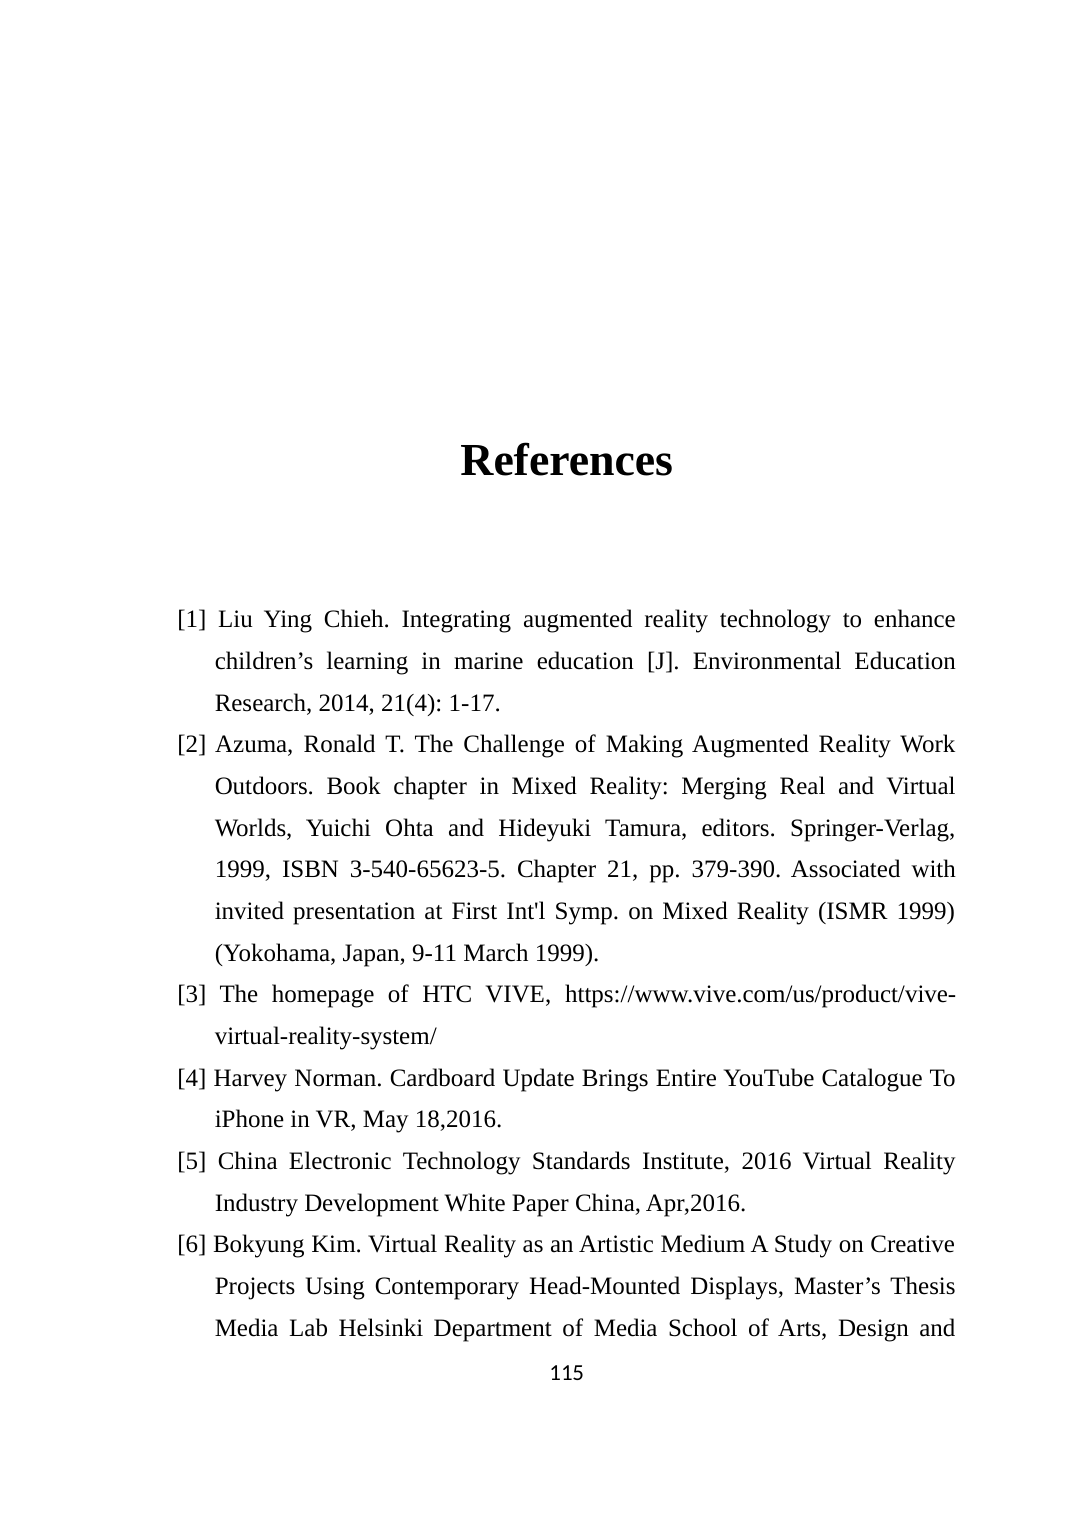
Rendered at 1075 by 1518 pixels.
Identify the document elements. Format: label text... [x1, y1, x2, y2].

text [177, 1219, 956, 1344]
text [3] The homepage of HTC VIVE, https://www.vive.com/us/product/vive-virtual-reality-system/ [177, 969, 956, 1053]
text [2] Azuma, Ronald T. The Challenge of Making Augmented Reality Work Outdoors. Book chapter in Mixed Reality: Merging Real and Virtual Worlds, Yuichi Ohta and Hideyuki Tamura, editors. Springer-Verlag, 1999, ISBN 3-540-65623-5. Chapter 21, pp. 379-390. Associated with invited presentation at First Int'l Symp. on Mixed Reality (ISMR 1999) (Yokohama, Japan, 9-11 March 1999). [177, 719, 956, 969]
subtitle References [177, 433, 956, 486]
text [4] Harvey Norman. Cardboard Update Brings Entire YouTube Catalogue To iPhone in VR, May 18,2016. [177, 1053, 956, 1136]
text [5] China Electronic Technology Standards Institute, 2016 Virtual Reality Industry Development White Paper China, Apr,2016. [177, 1136, 956, 1219]
text [1] Liu Ying Chieh. Integrating augmented reality technology to enhance children’s learning in marine education [J]. Environmental Education Research, 2014, 21(4): 1-17. [177, 594, 956, 719]
